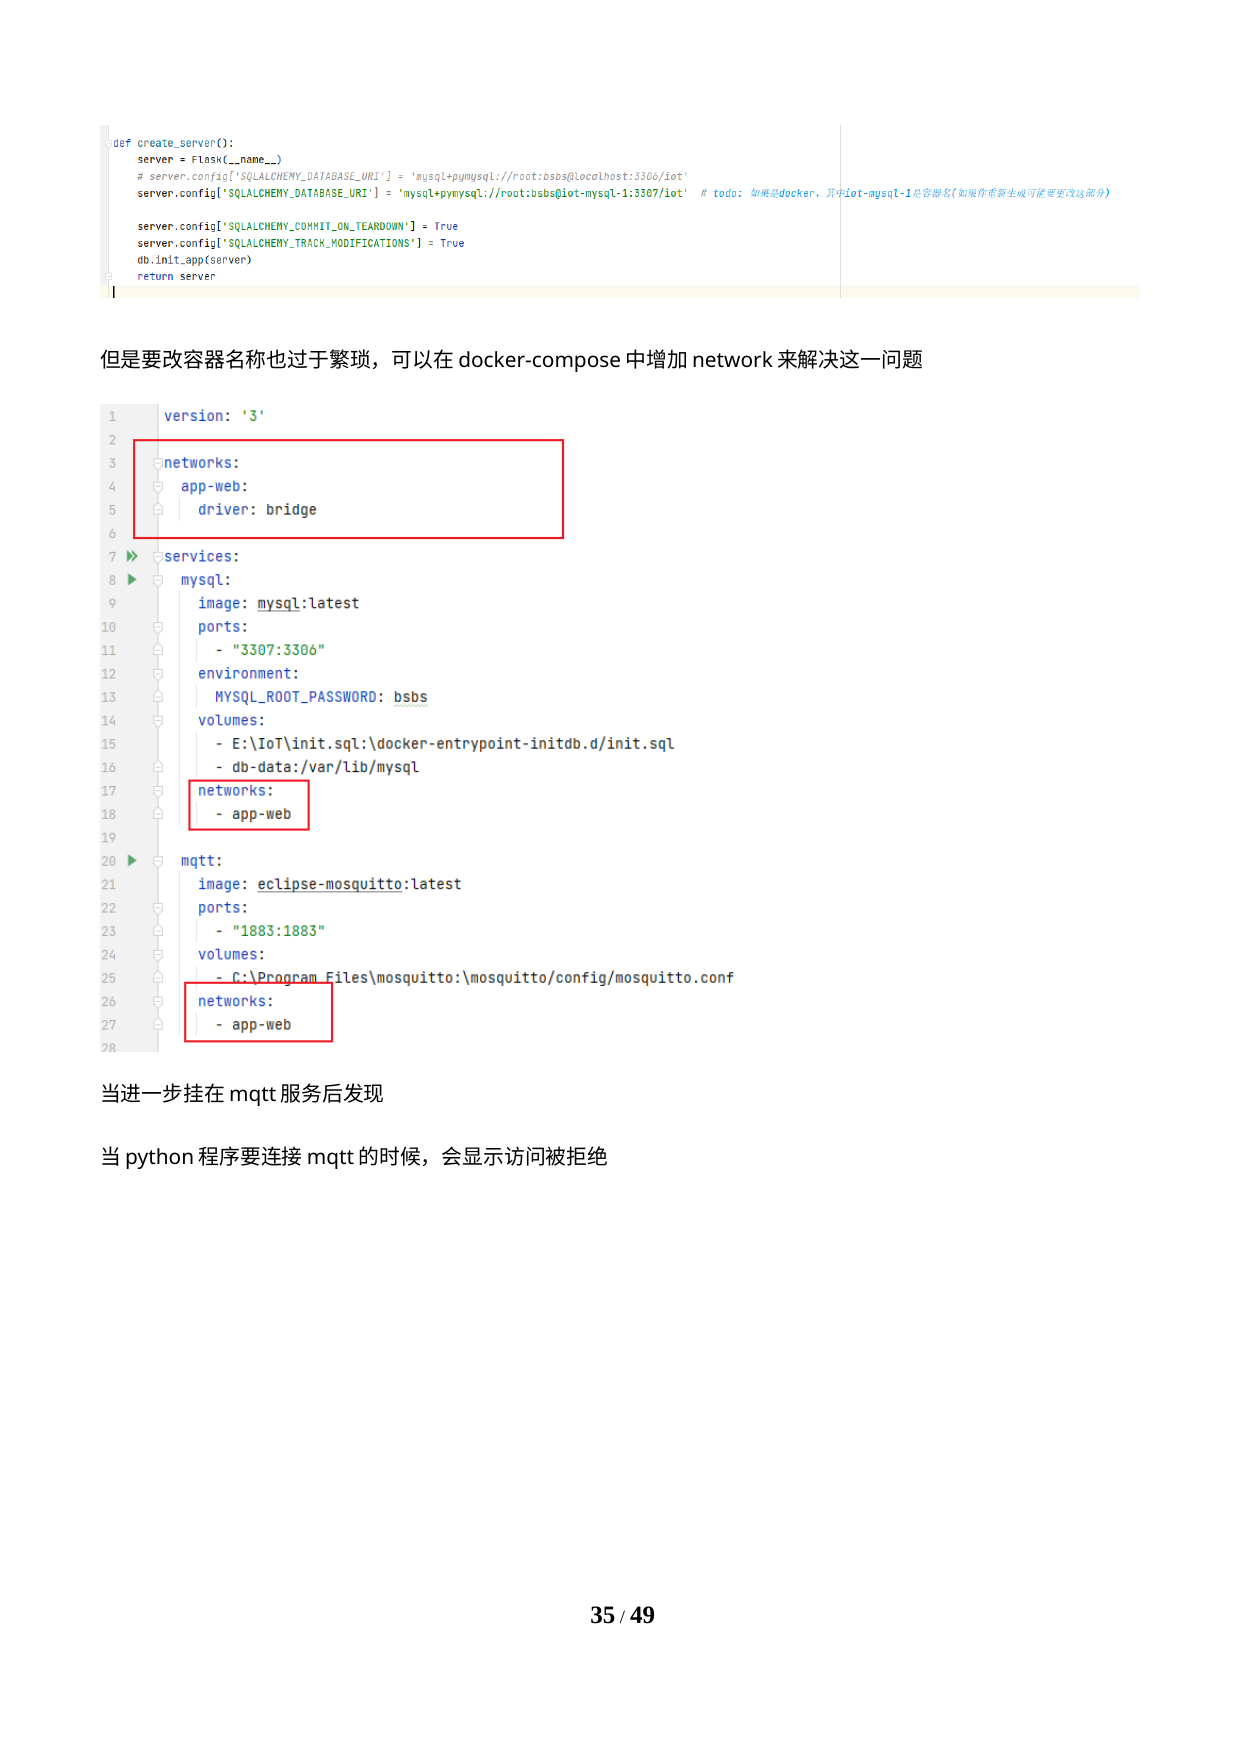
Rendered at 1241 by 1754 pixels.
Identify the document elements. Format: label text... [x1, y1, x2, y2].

text 但是要改容器名称也过于繁琐，可以在docker-compose中增加network来解决这一问题 [100, 342, 1140, 374]
text 当进一步挂在mqtt服务后发现 [100, 1076, 1140, 1109]
picture [99, 125, 1141, 298]
picture [99, 404, 1074, 1052]
text 当python程序要连接mqtt的时候，会显示访问被拒绝 [100, 1139, 1140, 1171]
